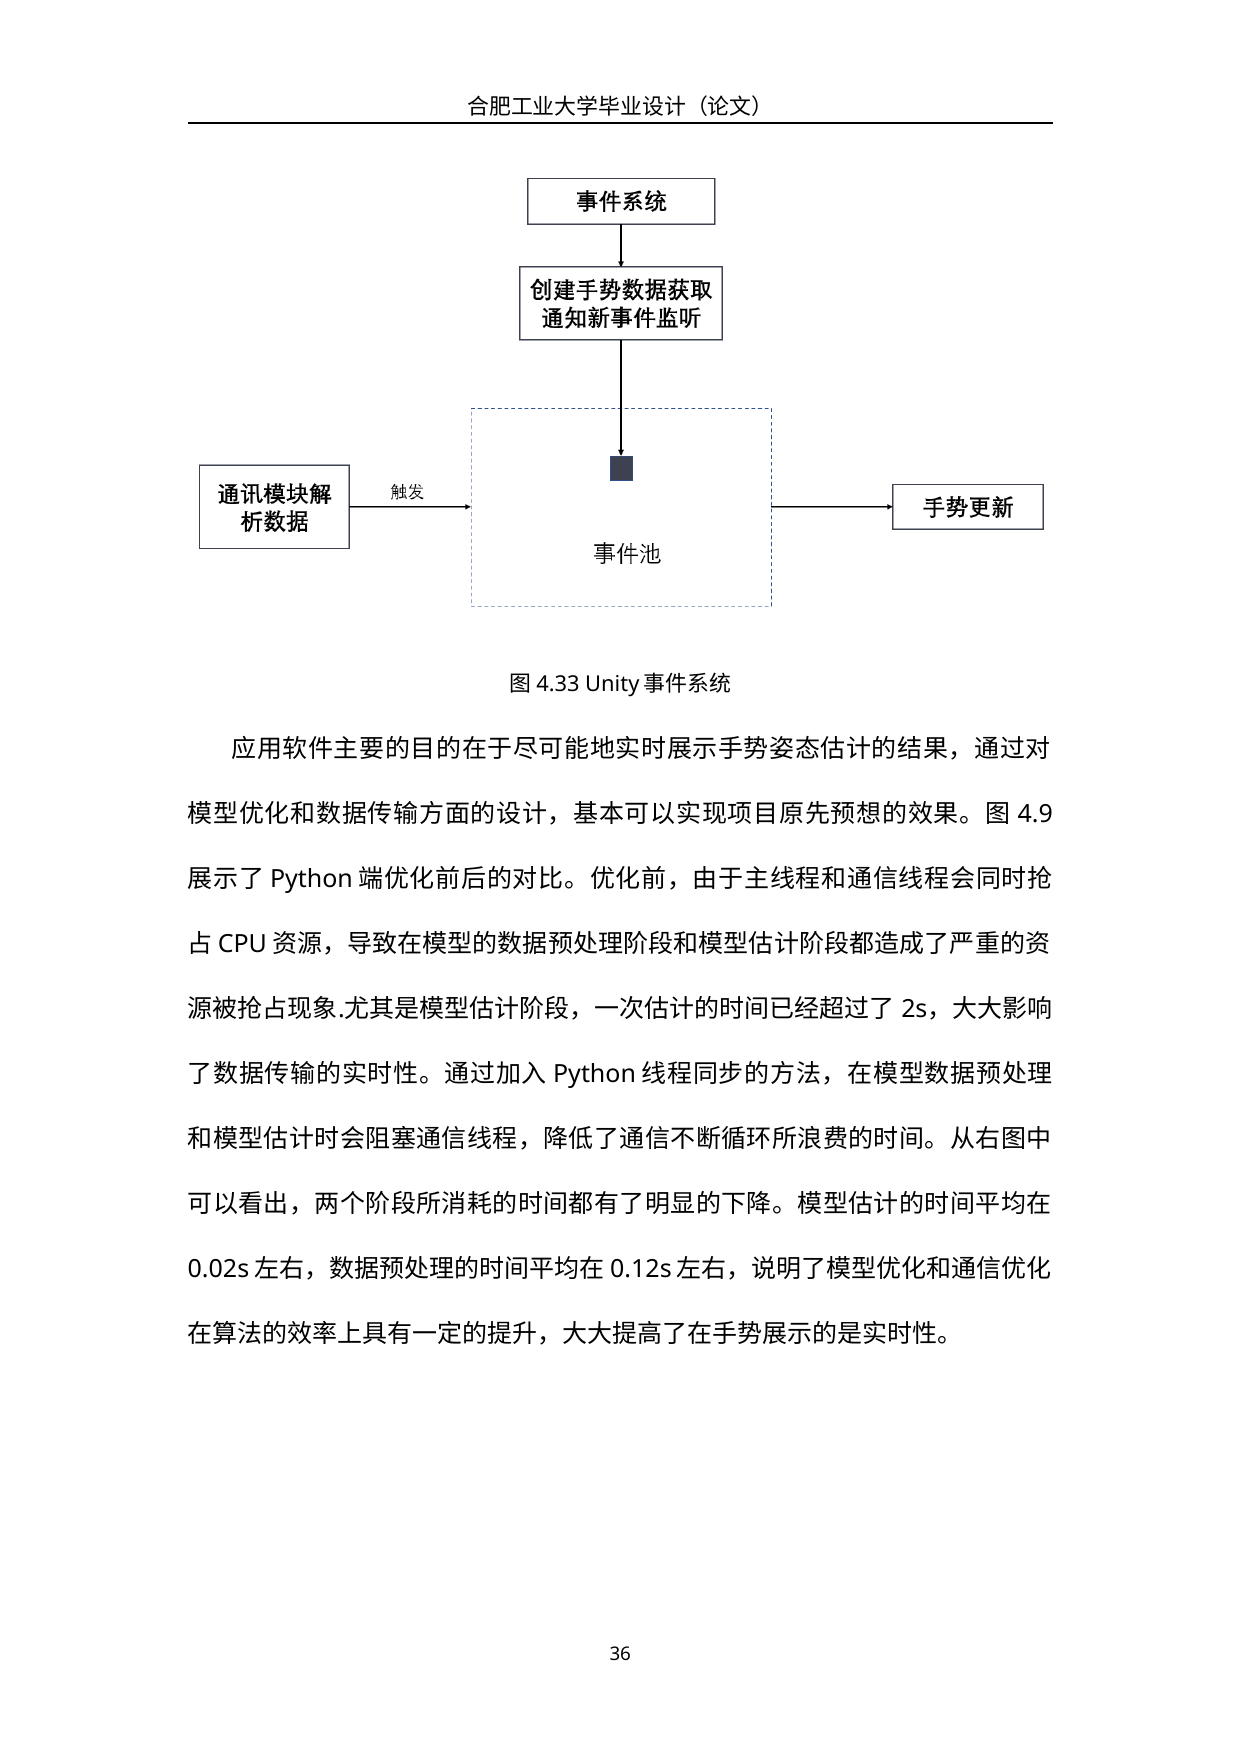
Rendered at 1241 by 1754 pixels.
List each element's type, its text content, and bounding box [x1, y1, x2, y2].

text 应用软件主要的目的在于尽可能地实时展示手势姿态估计的结果，通过对模型优化和数据传输方面的设计，基本可以实现项目原先预想的效果。图4.9展示了Python端优化前后的对比。优化前，由于主线程和通信线程会同时抢占CPU资源，导致在模型的数据预处理阶段和模型估计阶段都造成了严重的资源被抢占现象.尤其是模型估计阶段，一次估计的时间已经超过了2s，大大影响了数据传输的实时性。通过加入Python线程同步的方法，在模型数据预处理和模型估计时会阻塞通信线程，降低了通信不断循环所浪费的时间。从右图中可以看出，两个阶段所消耗的时间都有了明显的下降。模型估计的时间平均在0.02s左右，数据预处理的时间平均在0.12s左右，说明了模型优化和通信优化在算法的效率上具有一定的提升，大大提高了在手势展示的是实时性。 [187, 714, 1053, 1364]
picture [187, 162, 1053, 621]
